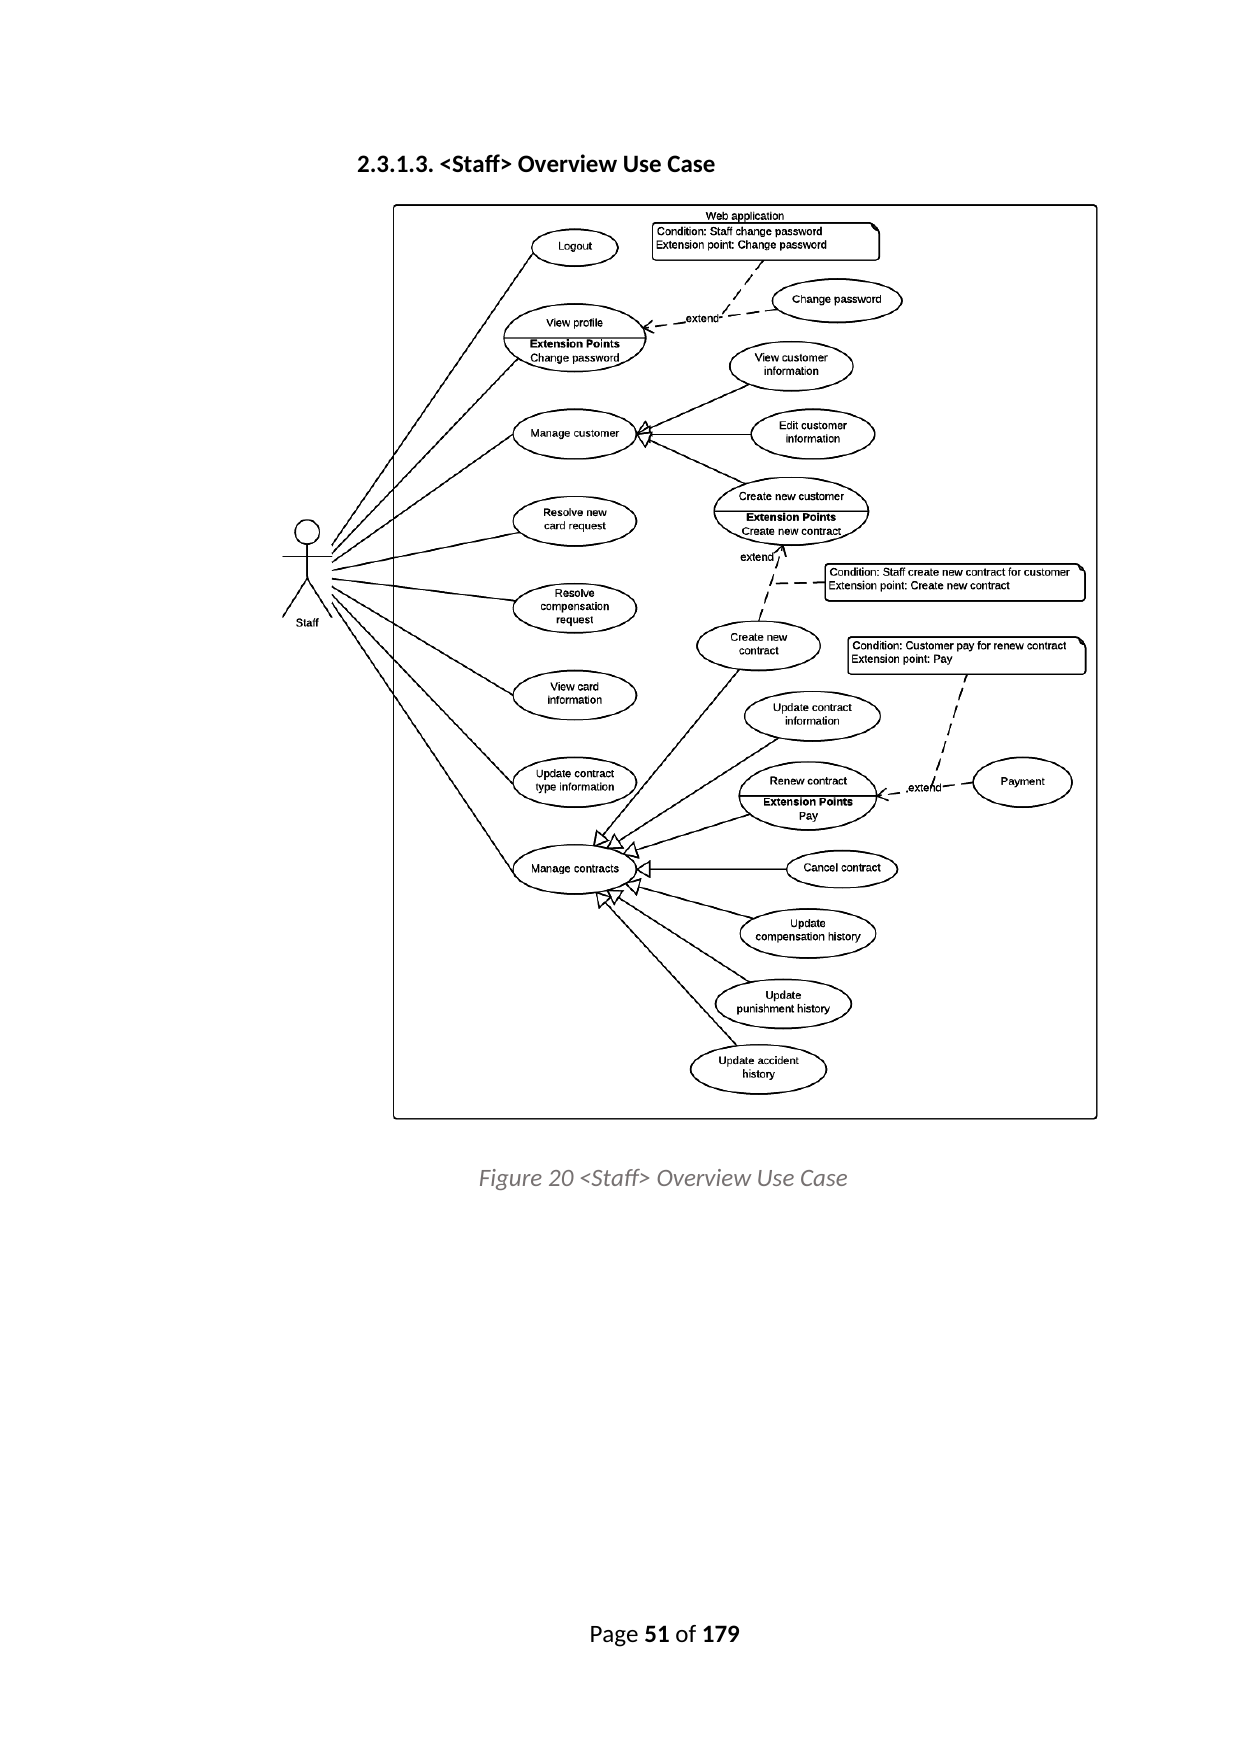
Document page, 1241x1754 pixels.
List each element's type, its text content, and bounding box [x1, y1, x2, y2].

text Figure 20 <Staff> Overview Use Case [207, 1162, 1122, 1192]
subtitle <Staff> Overview Use Case [357, 148, 1122, 178]
picture [208, 180, 1121, 1143]
